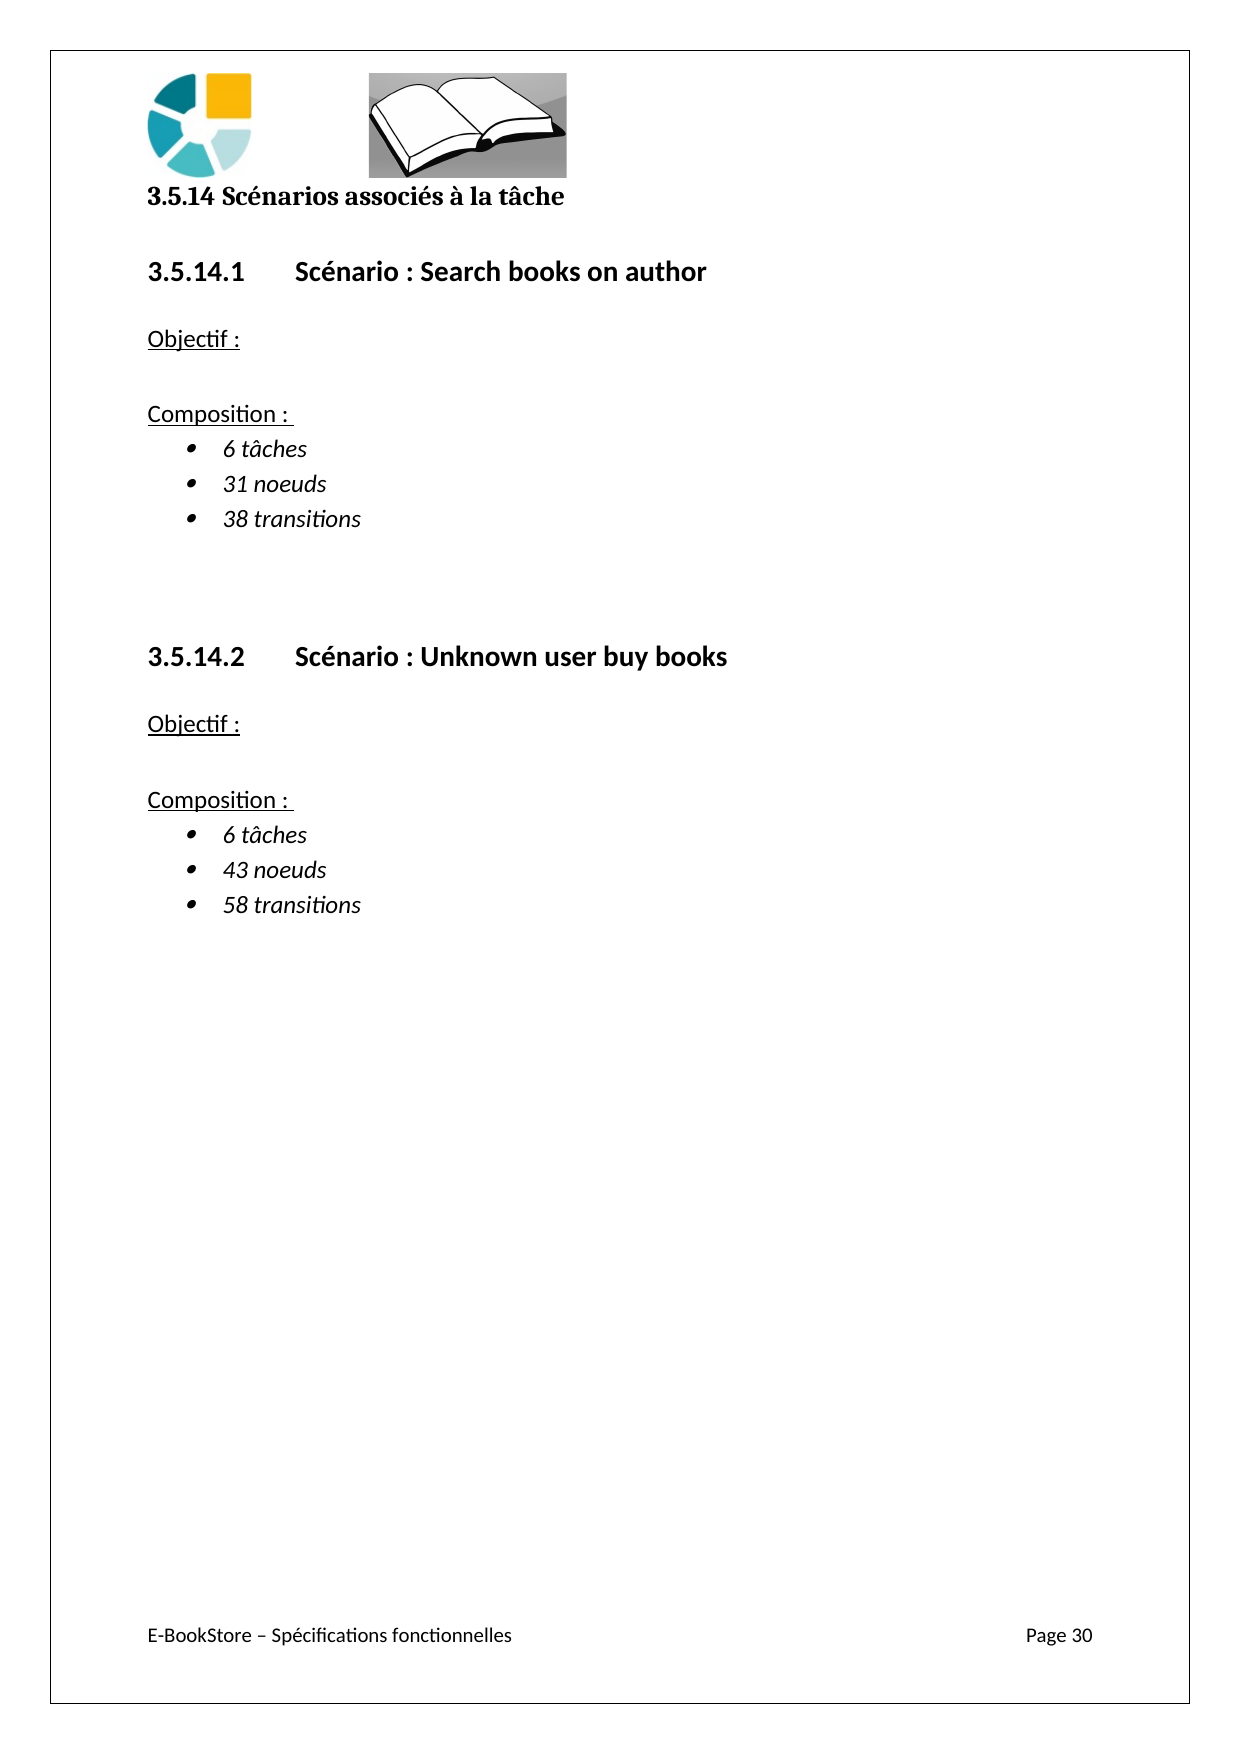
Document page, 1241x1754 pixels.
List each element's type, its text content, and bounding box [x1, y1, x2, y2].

subtitle Scénario : Unknown user buy books [147, 638, 1093, 673]
list 6 tâches [185, 434, 1093, 464]
picture [147, 73, 252, 178]
text Composition : [147, 784, 1093, 814]
list 38 transitions [185, 504, 1093, 534]
text Objectif : [147, 323, 1093, 353]
subtitle Scénarios associés à la tâche [147, 181, 1093, 213]
subtitle Scénario : Search books on author [147, 253, 1093, 288]
list 31 noeuds [185, 469, 1093, 499]
text Composition : [147, 399, 1093, 429]
text Objectif : [147, 708, 1093, 738]
list 6 tâches [185, 819, 1093, 849]
picture [368, 73, 567, 178]
list 58 transitions [185, 889, 1093, 919]
list 43 noeuds [185, 854, 1093, 884]
